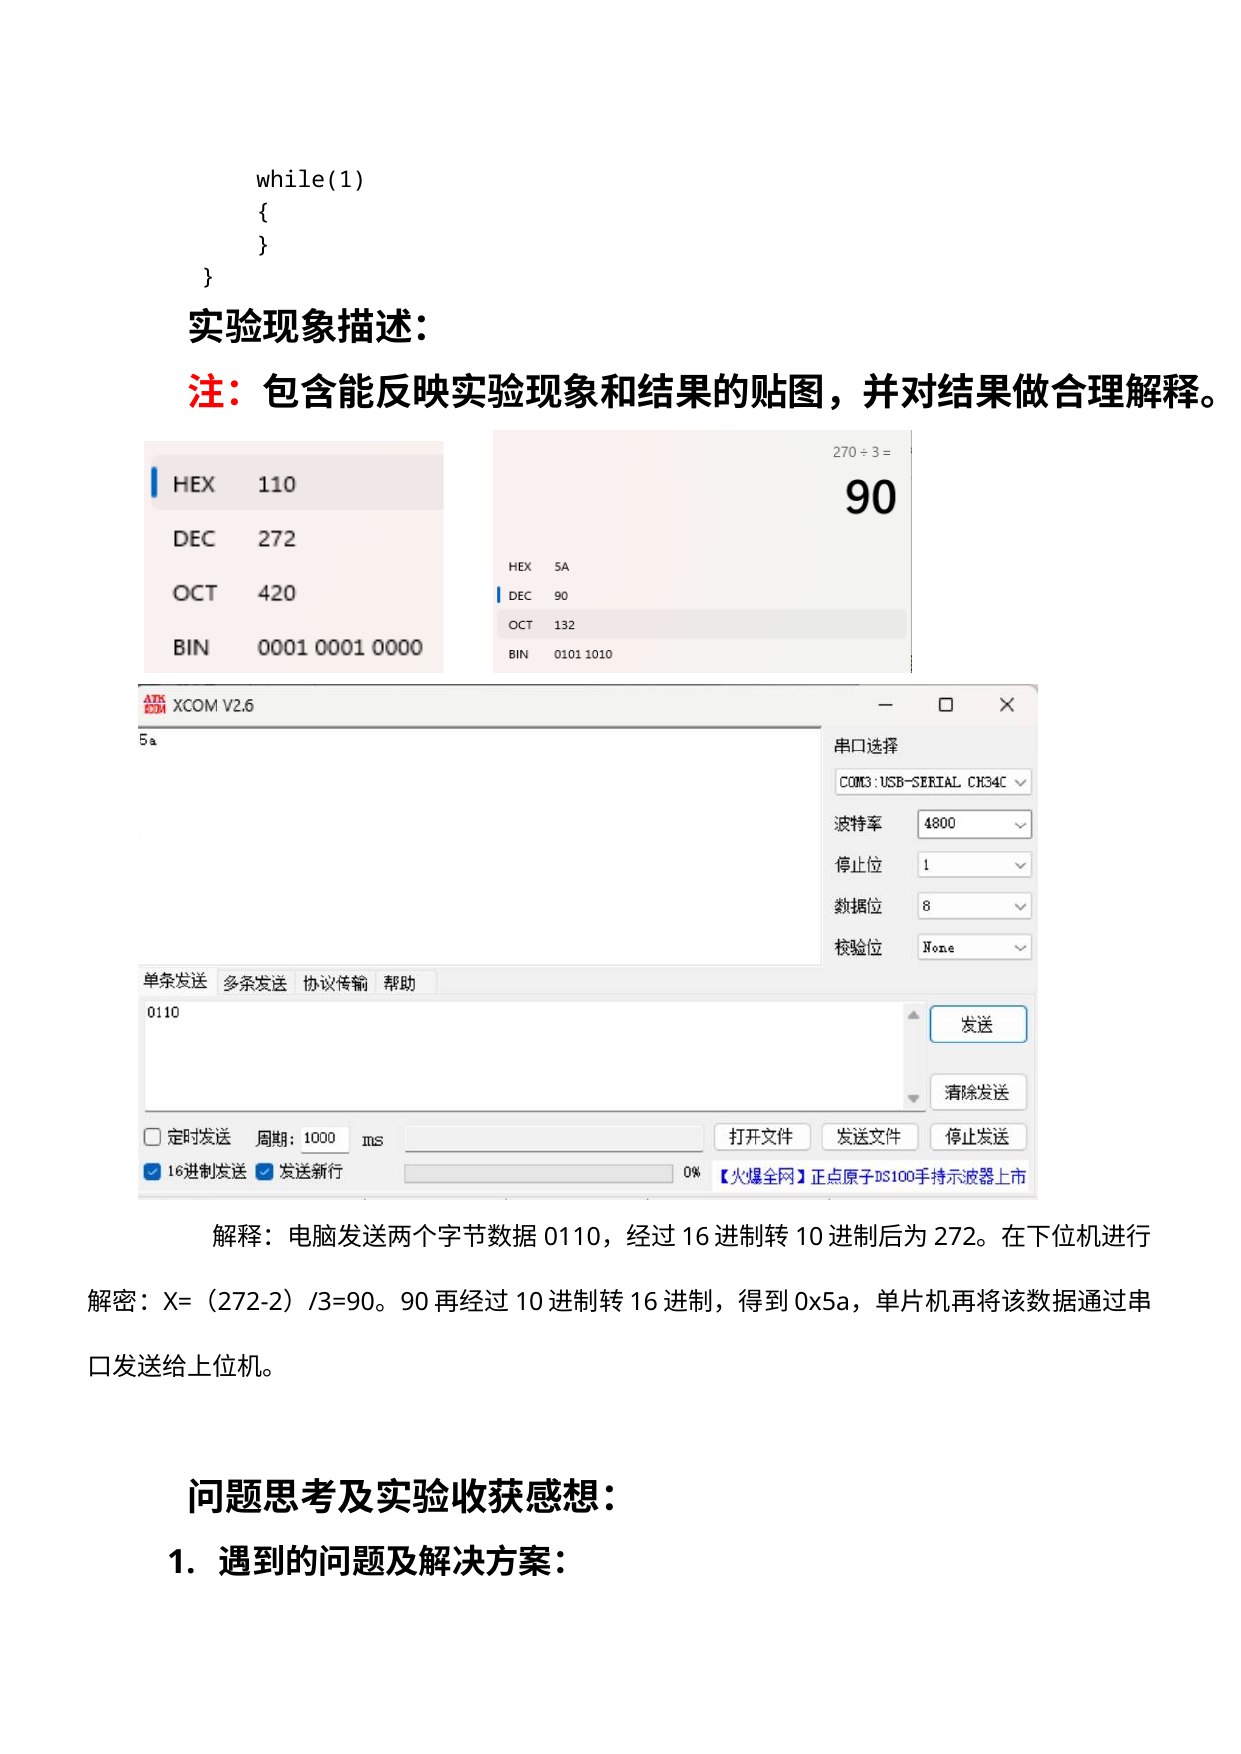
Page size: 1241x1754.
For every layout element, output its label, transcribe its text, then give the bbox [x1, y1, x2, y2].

picture [493, 430, 912, 673]
text 解释：电脑发送两个字节数据0110，经过16进制转10进制后为272。在下位机进行解密：X=（272-2）/3=90。90再经过10进制转16进制，得到0x5a，单片机再将该数据通过串口发送给上位机。 [87, 1202, 1153, 1397]
text } [0, 227, 1240, 259]
text while(1) [0, 162, 1240, 194]
picture [138, 684, 1038, 1200]
text 问题思考及实验收获感想： [0, 1462, 1240, 1527]
list 遇到的问题及解决方案： [0, 1527, 1240, 1592]
text 注：包含能反映实验现象和结果的贴图，并对结果做合理解释。 [0, 357, 1240, 422]
text { [0, 194, 1240, 227]
picture [144, 441, 444, 673]
text } [0, 259, 1240, 292]
text 实验现象描述： [0, 292, 1240, 357]
